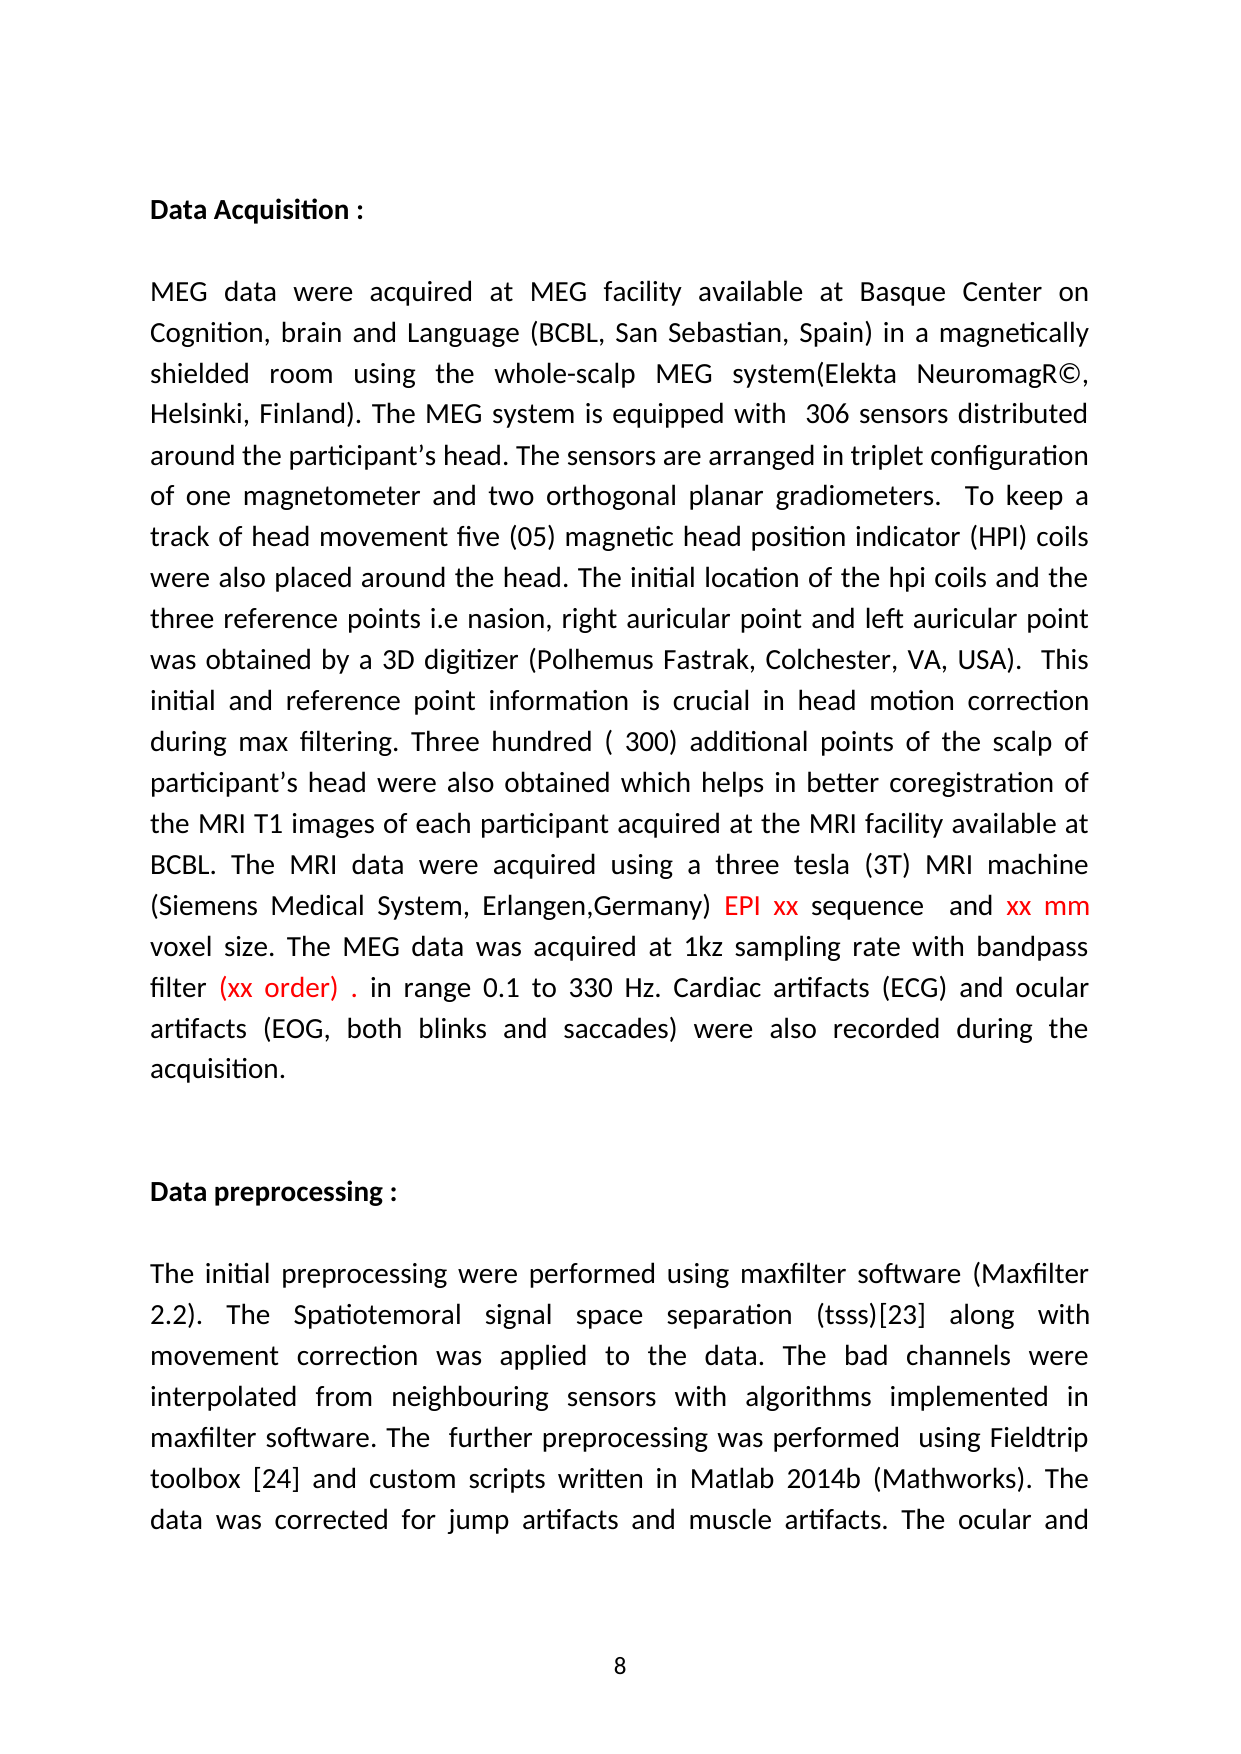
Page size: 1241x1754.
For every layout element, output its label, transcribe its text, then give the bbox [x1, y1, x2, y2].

text Data preprocessing : [150, 1173, 1090, 1209]
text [150, 1255, 1090, 1537]
text MEG data were acquired at MEG facility available at Basque Center on Cognition, brain and Language (BCBL, San Sebastian, Spain) in a magnetically shielded room using the whole-scalp MEG system(Elekta NeuromagR©, Helsinki, Finland). The MEG system is equipped with 306 sensors distributed around the participant’s head. The sensors are arranged in triplet configuration of one magnetometer and two orthogonal planar gradiometers. To keep a track of head movement five (05) magnetic head position indicator (HPI) coils were also placed around the head. The initial location of the hpi coils and the three reference points i.e nasion, right auricular point and left auricular point was obtained by a 3D digitizer (Polhemus Fastrak, Colchester, VA, USA). This initial and reference point information is crucial in head motion correction during max filtering. Three hundred ( 300) additional points of the scalp of participant’s head were also obtained which helps in better coregistration of the MRI T1 images of each participant acquired at the MRI facility available at BCBL. The MRI data were acquired using a three tesla (3T) MRI machine (Siemens Medical System, Erlangen,Germany) EPI xx sequence and xx mm voxel size. The MEG data was acquired at 1kz sampling rate with bandpass filter (xx order) . in range 0.1 to 330 Hz. Cardiac artifacts (ECG) and ocular artifacts (EOG, both blinks and saccades) were also recorded during the acquisition. [150, 273, 1090, 1086]
text Data Acquisition : [150, 191, 1090, 227]
